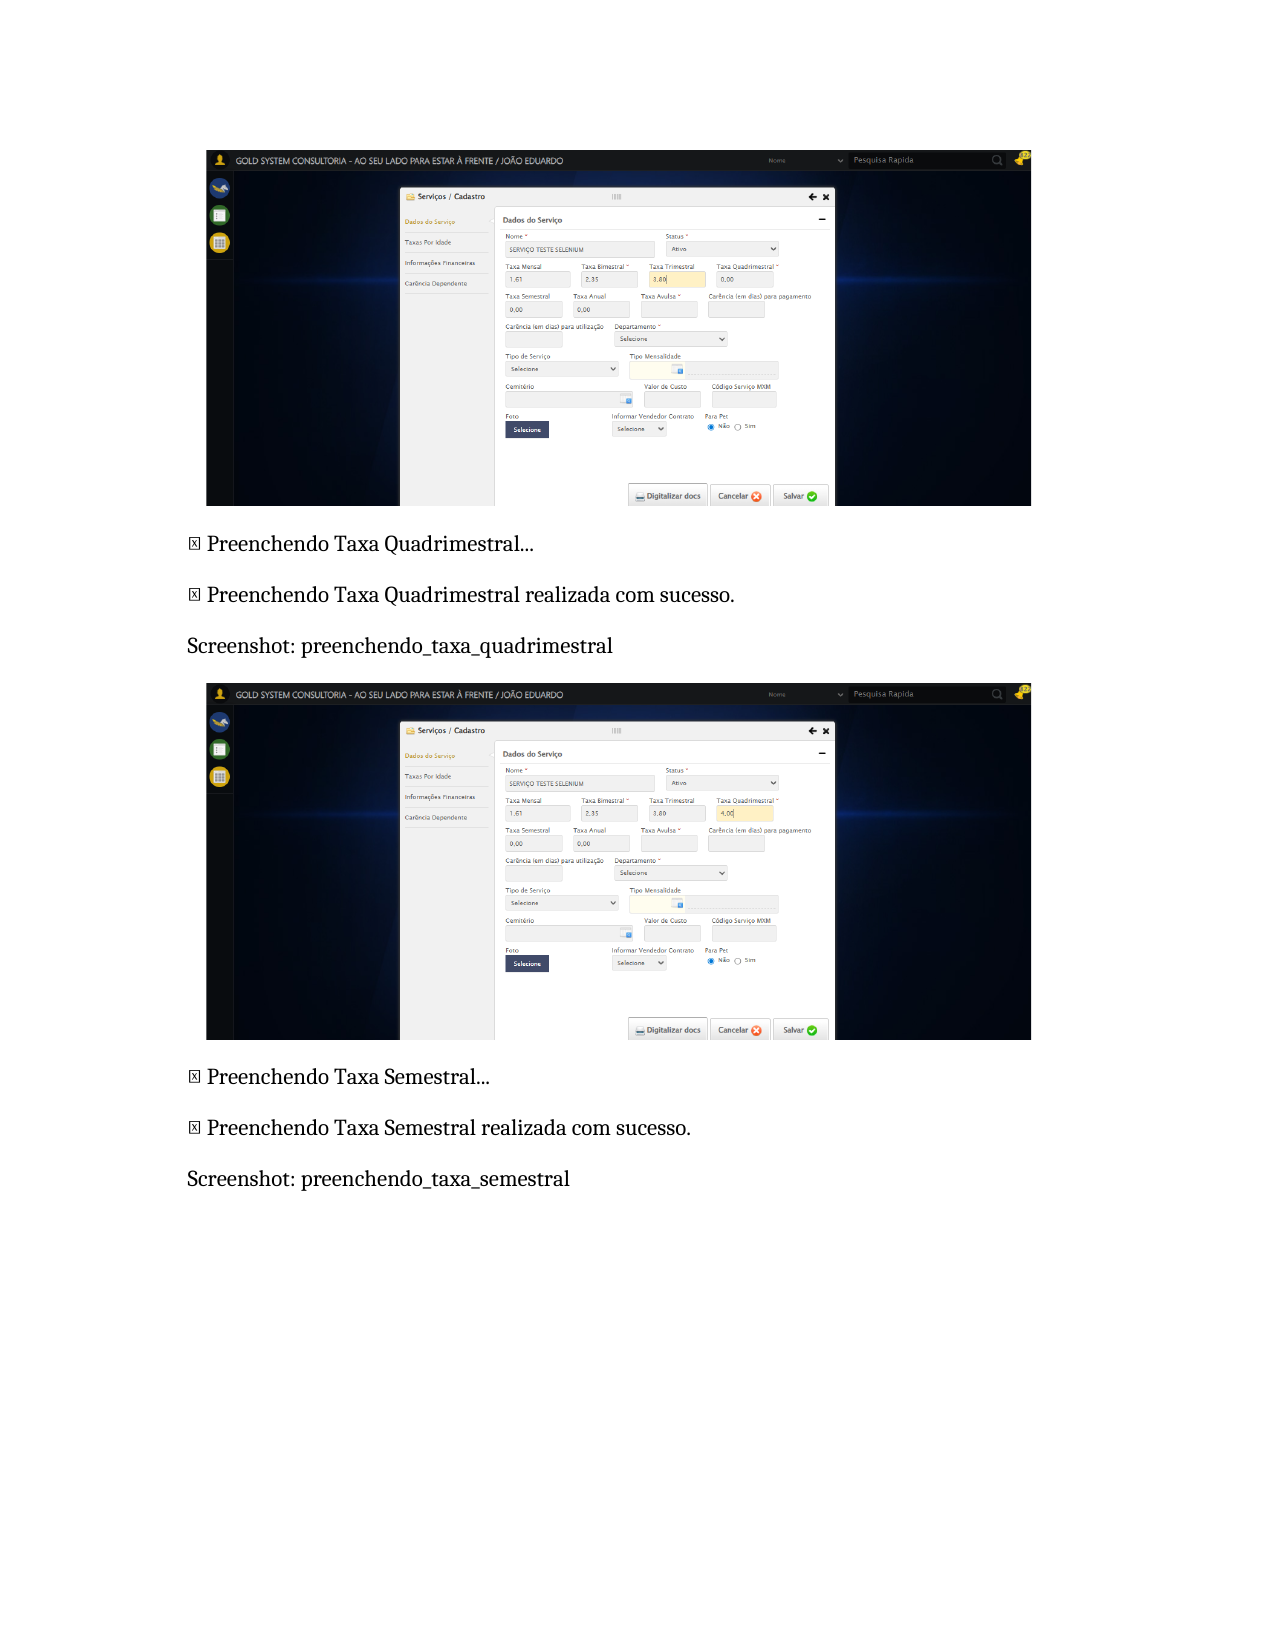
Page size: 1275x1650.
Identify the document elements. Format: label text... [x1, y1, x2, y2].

text 🔄 Preenchendo Taxa Semestral... [187, 1064, 1087, 1090]
text ✅ Preenchendo Taxa Semestral realizada com sucesso. [187, 1115, 1087, 1141]
picture [206, 683, 1032, 1040]
text Screenshot: preenchendo_taxa_semestral [187, 1166, 1087, 1192]
text Screenshot: preenchendo_taxa_quadrimestral [187, 632, 1087, 659]
text 🔄 Preenchendo Taxa Quadrimestral... [187, 530, 1087, 557]
picture [206, 150, 1032, 506]
text ✅ Preenchendo Taxa Quadrimestral realizada com sucesso. [187, 581, 1087, 608]
